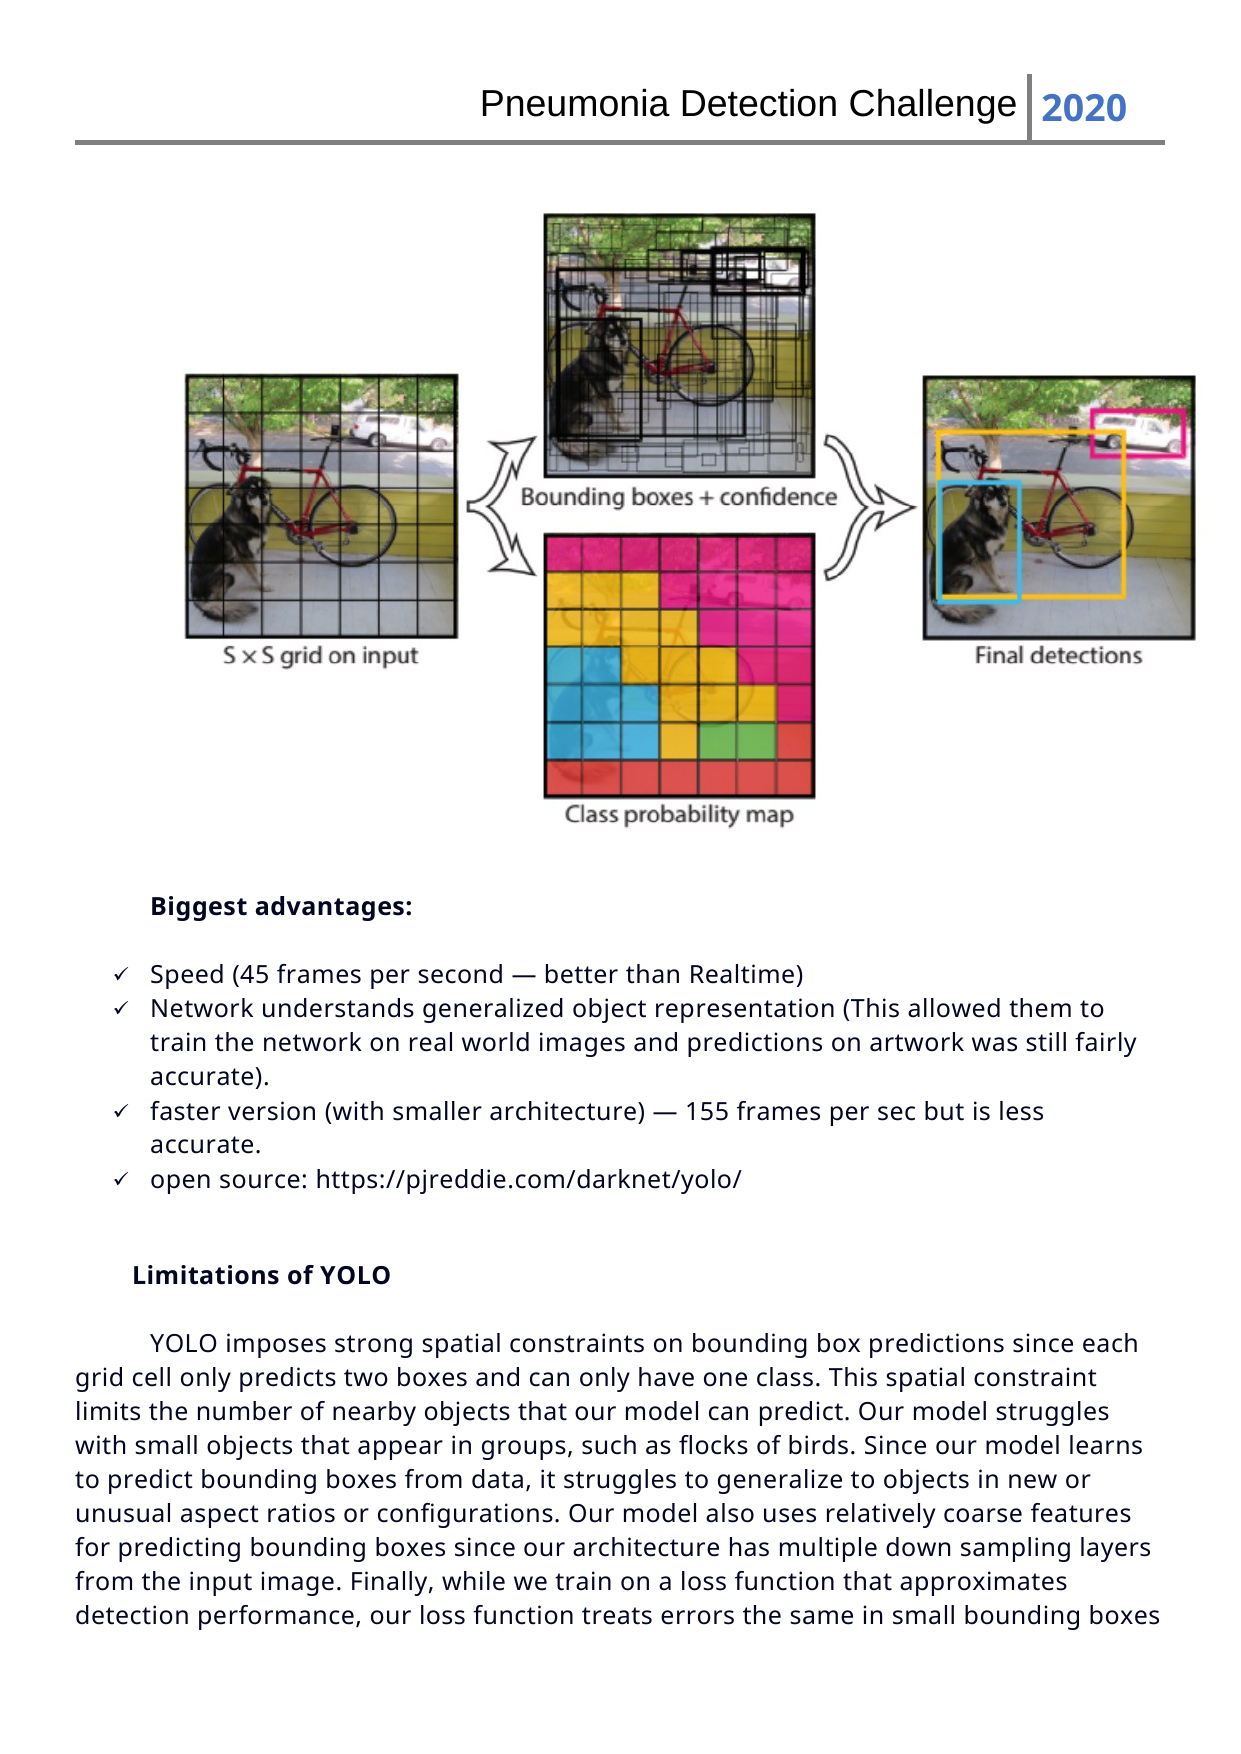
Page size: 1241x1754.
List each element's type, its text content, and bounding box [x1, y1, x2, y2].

text Limitations of YOLO [75, 1257, 1165, 1291]
list open source: https://pjreddie.com/darknet/yolo/ [112, 1161, 1165, 1195]
text Biggest advantages: [150, 889, 1165, 923]
picture [150, 172, 1241, 855]
list Network understands generalized object representation (This allowed them to train the network on real world images and predictions on artwork was still fairly accurate). [112, 991, 1165, 1093]
list Speed (45 frames per second — better than Realtime) [112, 957, 1165, 991]
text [75, 1326, 1165, 1632]
list faster version (with smaller architecture) — 155 frames per sec but is less accurate. [112, 1093, 1165, 1161]
